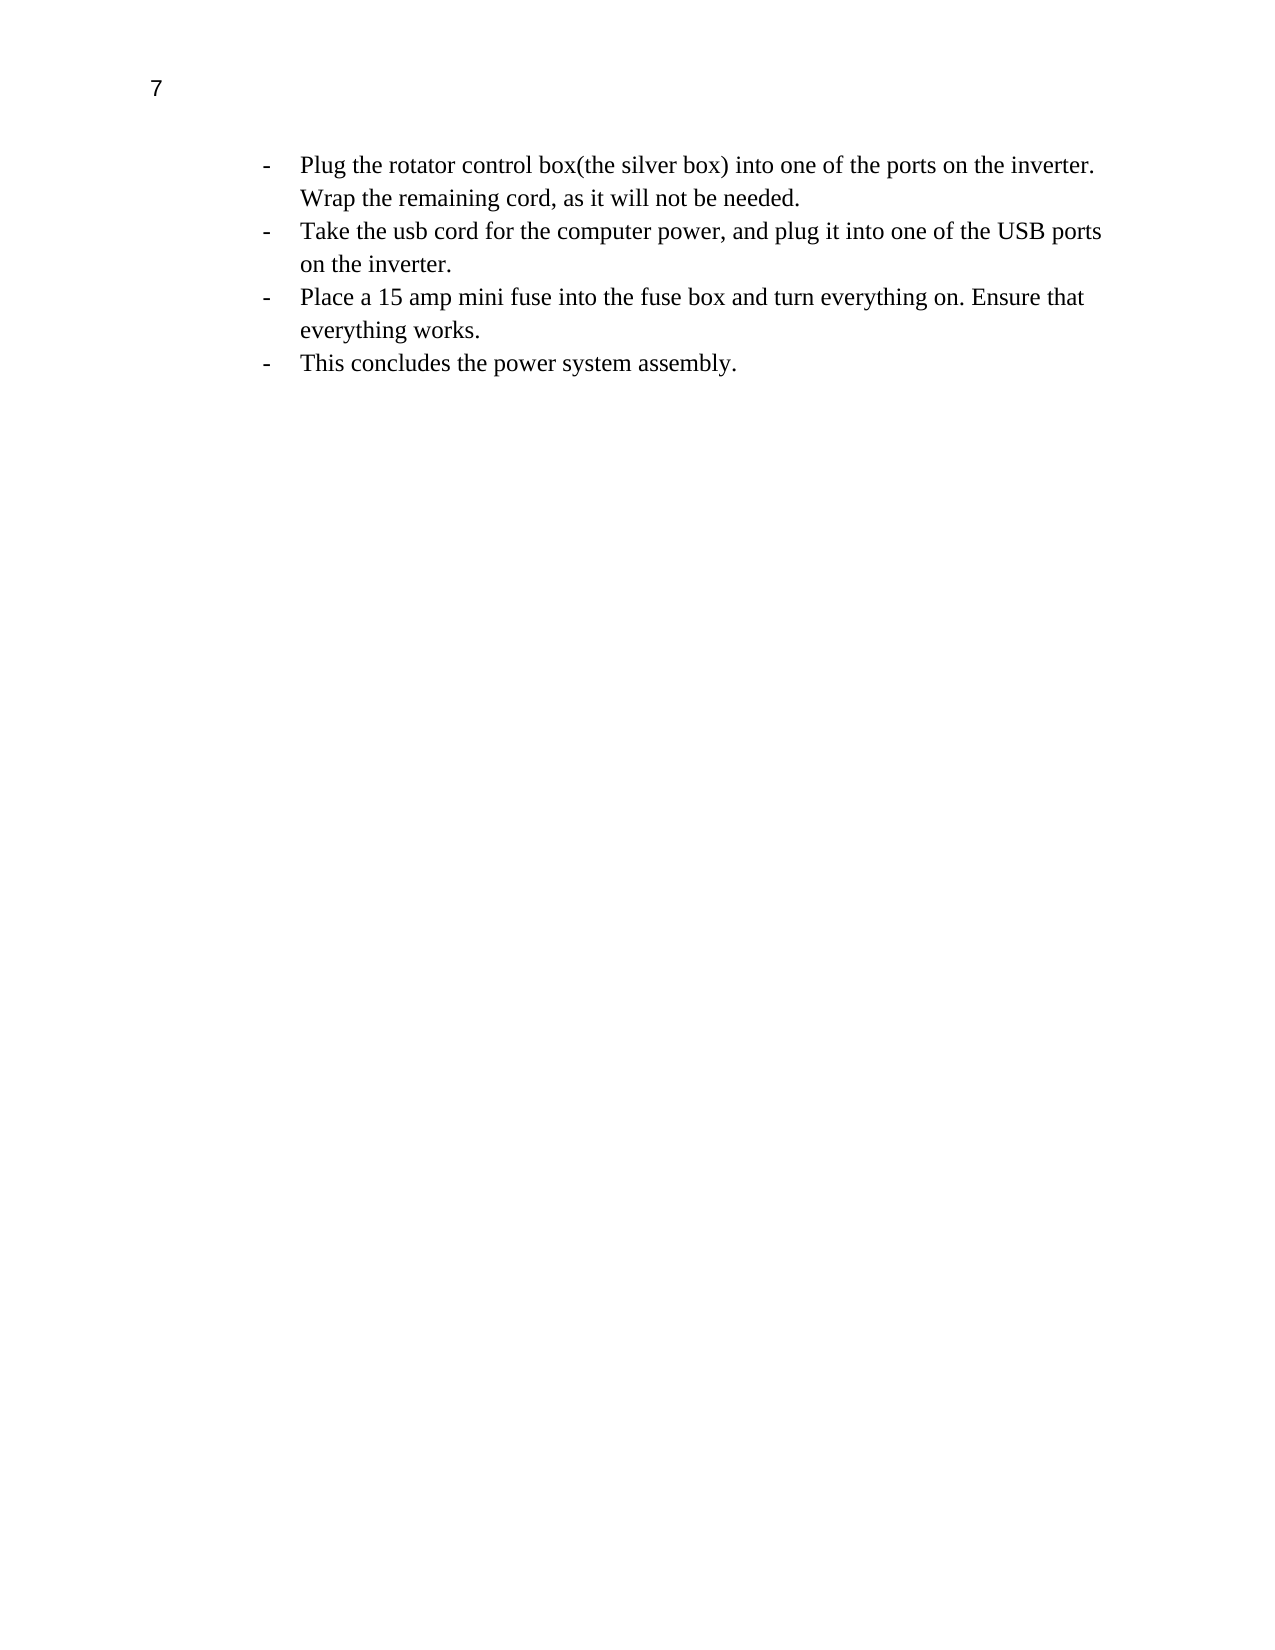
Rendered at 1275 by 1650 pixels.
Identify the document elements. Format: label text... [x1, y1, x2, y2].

list Take the usb cord for the computer power, and plug it into one of the USB ports on the inverter. [262, 216, 1125, 278]
list Place a 15 amp mini fuse into the fuse box and turn everything on. Ensure that everything works. [262, 282, 1125, 344]
list Plug the rotator control box(the silver box) into one of the ports on the inverter. Wrap the remaining cord, as it will not be needed. [262, 150, 1125, 212]
list This concludes the power system assembly. [262, 348, 1125, 377]
